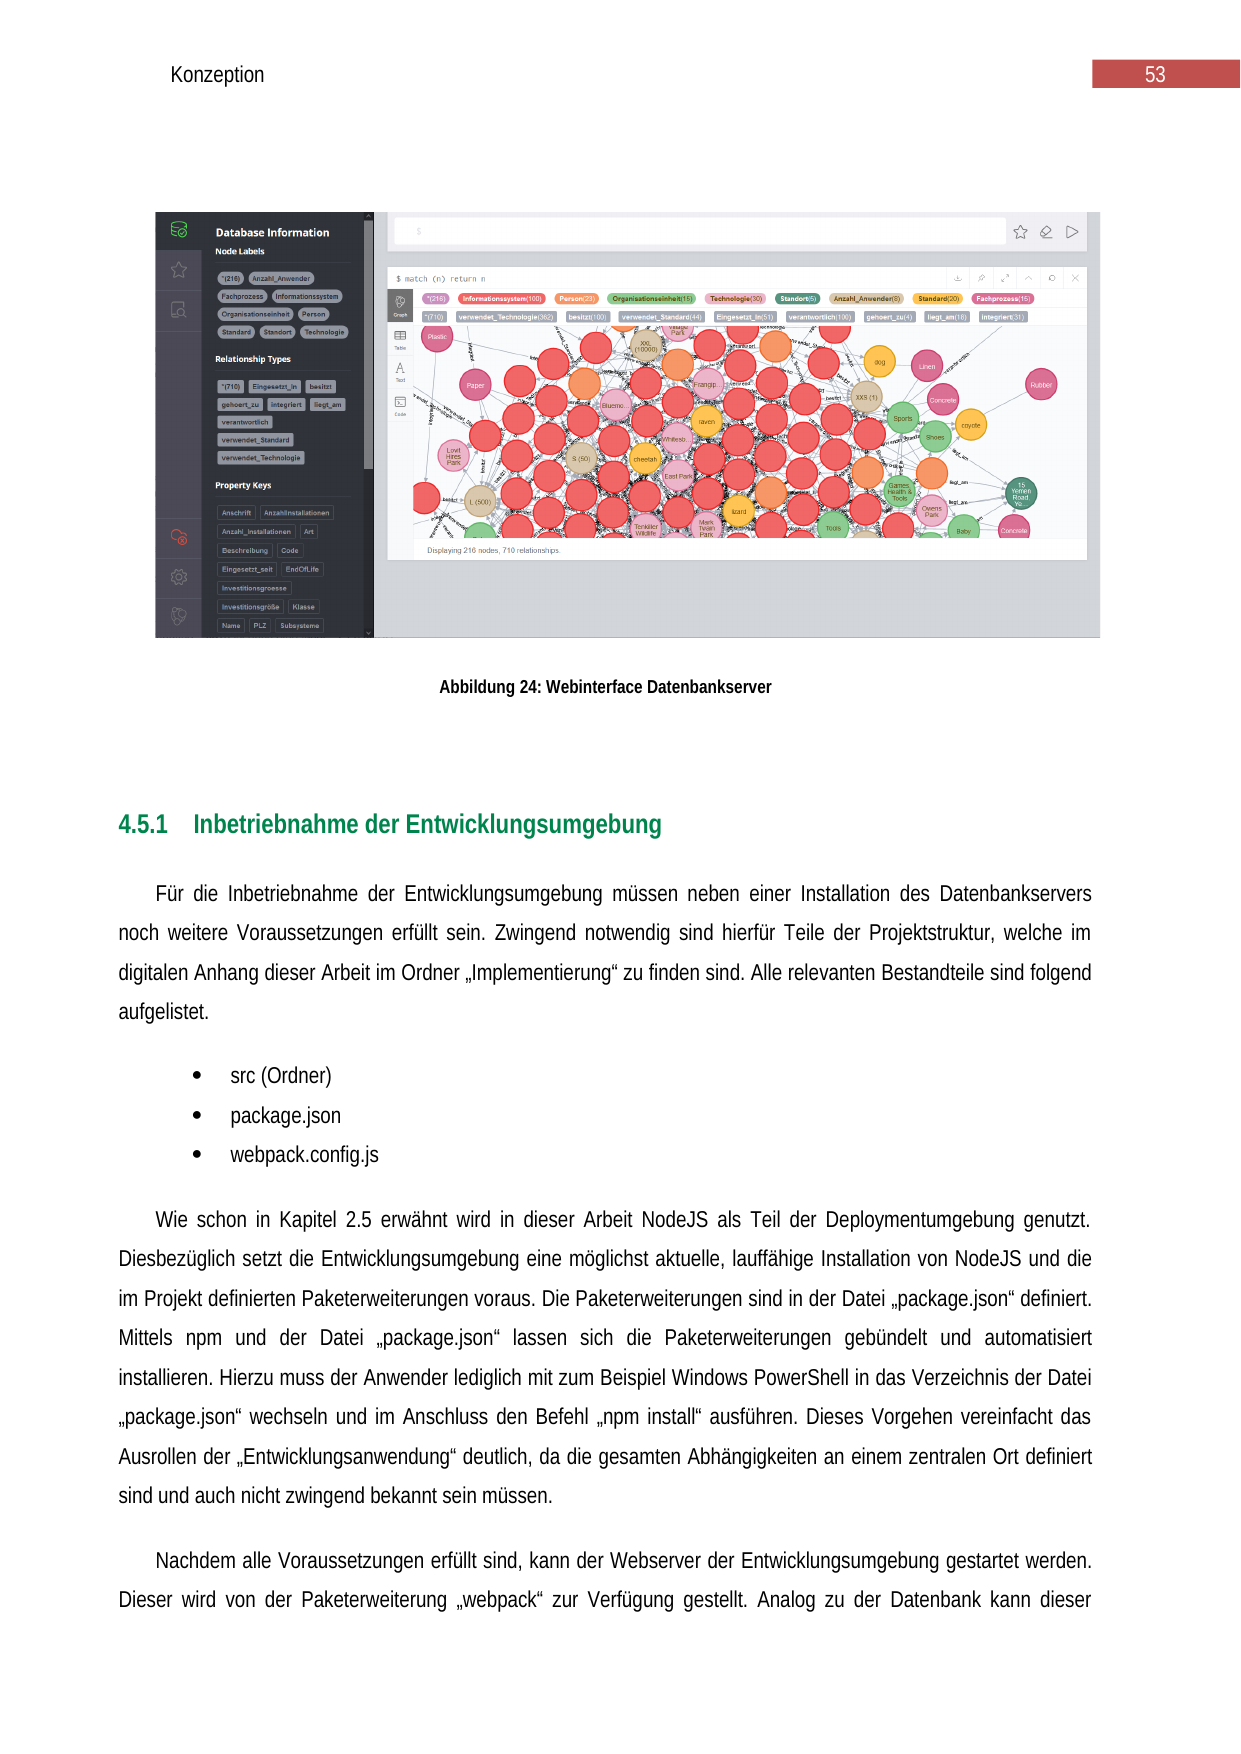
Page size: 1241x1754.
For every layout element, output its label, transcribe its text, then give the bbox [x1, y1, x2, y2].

text Abbildung 24: Webinterface Datenbankserver [133, 676, 1078, 698]
list webpack.config.js [193, 1141, 1092, 1168]
text Für die Inbetriebnahme der Entwicklungsumgebung müssen neben einer Installation des Datenbankservers noch weitere Voraussetzungen erfüllt sein. Zwingend notwendig sind hierfür Teile der Projektstruktur, welche im digitalen Anhang dieser Arbeit im Ordner „Implementierung“ zu finden sind. Alle relevanten Bestandteile sind folgend aufgelistet. [118, 879, 1092, 1024]
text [118, 1547, 1092, 1613]
list src (Ordner) [193, 1062, 1092, 1089]
list package.json [193, 1102, 1092, 1128]
picture [155, 212, 1101, 638]
text Wie schon in Kapitel 2.5 erwähnt wird in dieser Arbeit NodeJS als Teil der Deploymentumgebung genutzt. Diesbezüglich setzt die Entwicklungsumgebung eine möglichst aktuelle, lauffähige Installation von NodeJS und die im Projekt definierten Paketerweiterungen voraus. Die Paketerweiterungen sind in der Datei „package.json“ definiert. Mittels npm und der Datei „package.json“ lassen sich die Paketerweiterungen gebündelt und automatisiert installieren. Hierzu muss der Anwender lediglich mit zum Beispiel Windows PowerShell in das Verzeichnis der Datei „package.json“ wechseln und im Anschluss den Befehl „npm install“ ausführen. Dieses Vorgehen vereinfacht das Ausrollen der „Entwicklungsanwendung“ deutlich, da die gesamten Abhängigkeiten an einem zentralen Ort definiert sind und auch nicht zwingend bekannt sein müssen. [118, 1206, 1092, 1509]
subtitle Inbetriebnahme der Entwicklungsumgebung [118, 808, 1092, 839]
